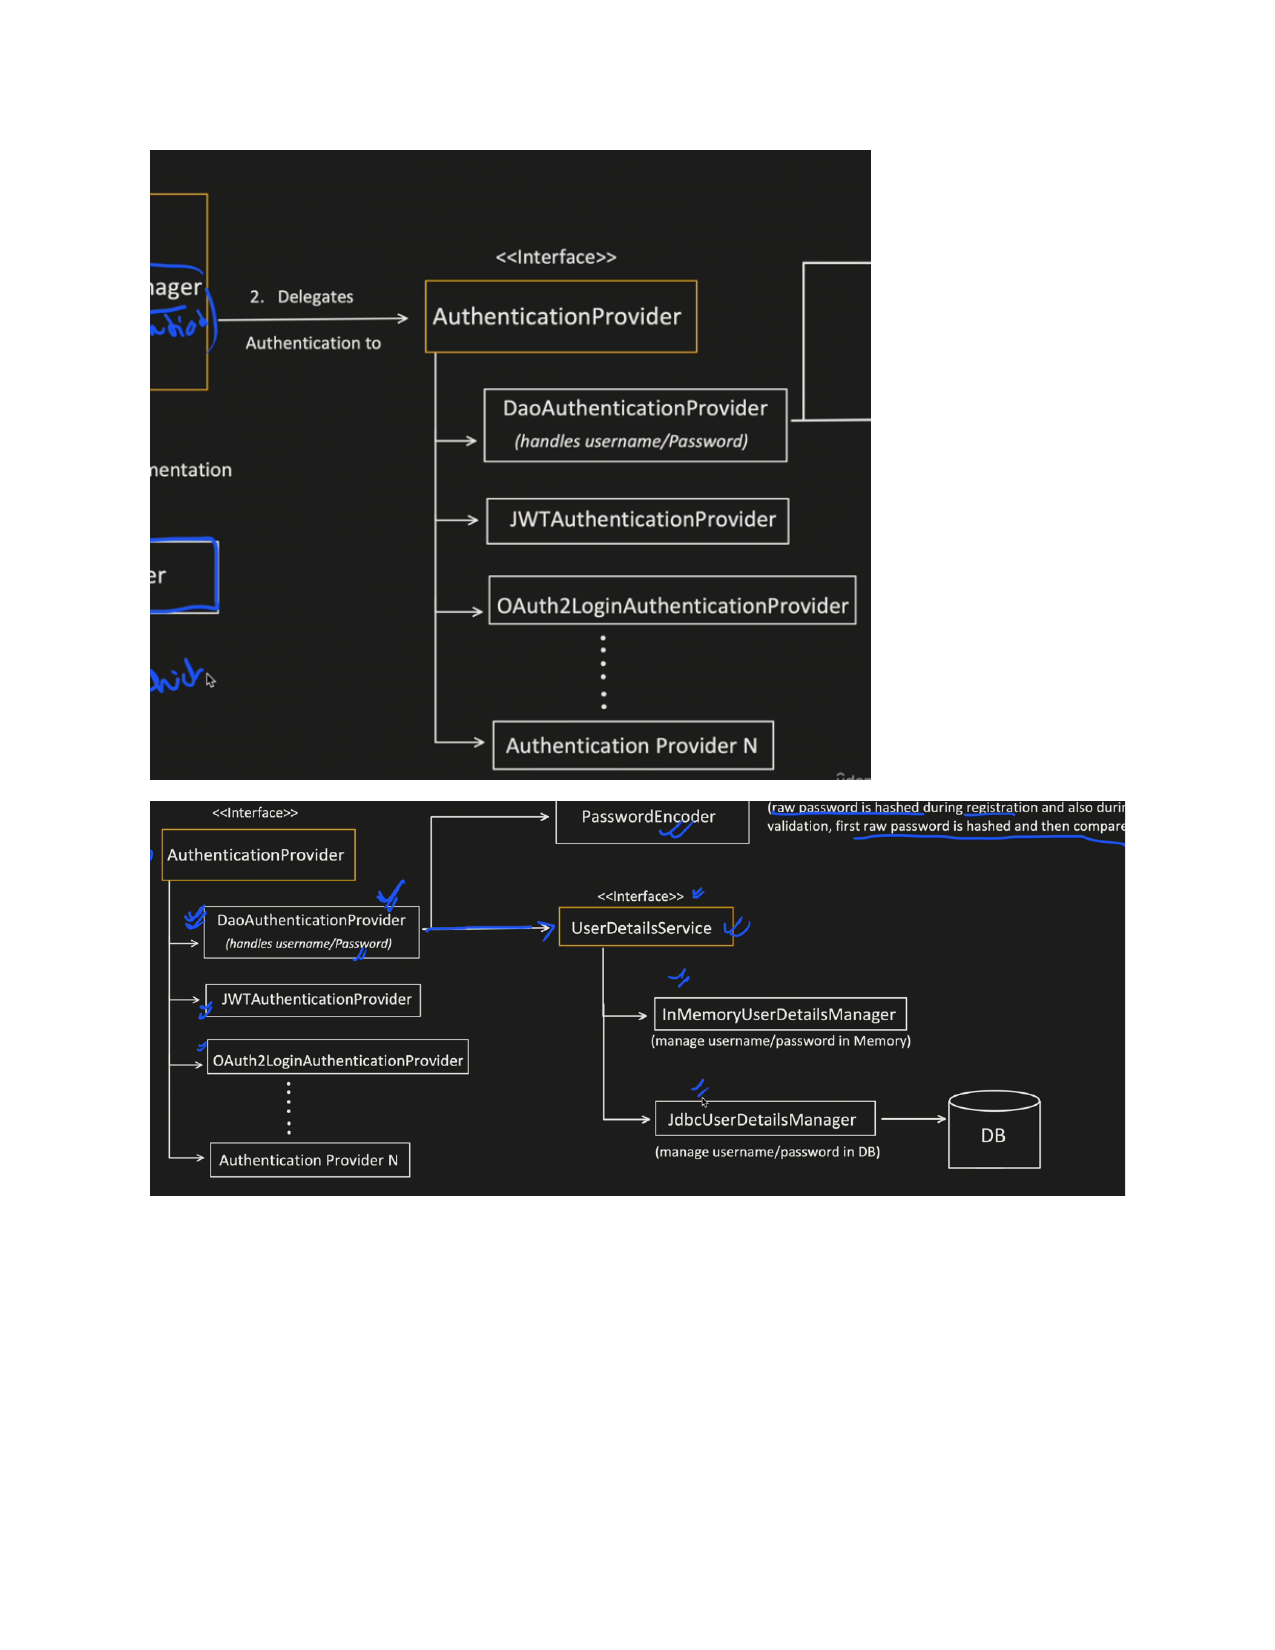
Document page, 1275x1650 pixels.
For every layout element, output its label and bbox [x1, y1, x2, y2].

picture [150, 801, 1125, 1196]
picture [150, 150, 871, 780]
